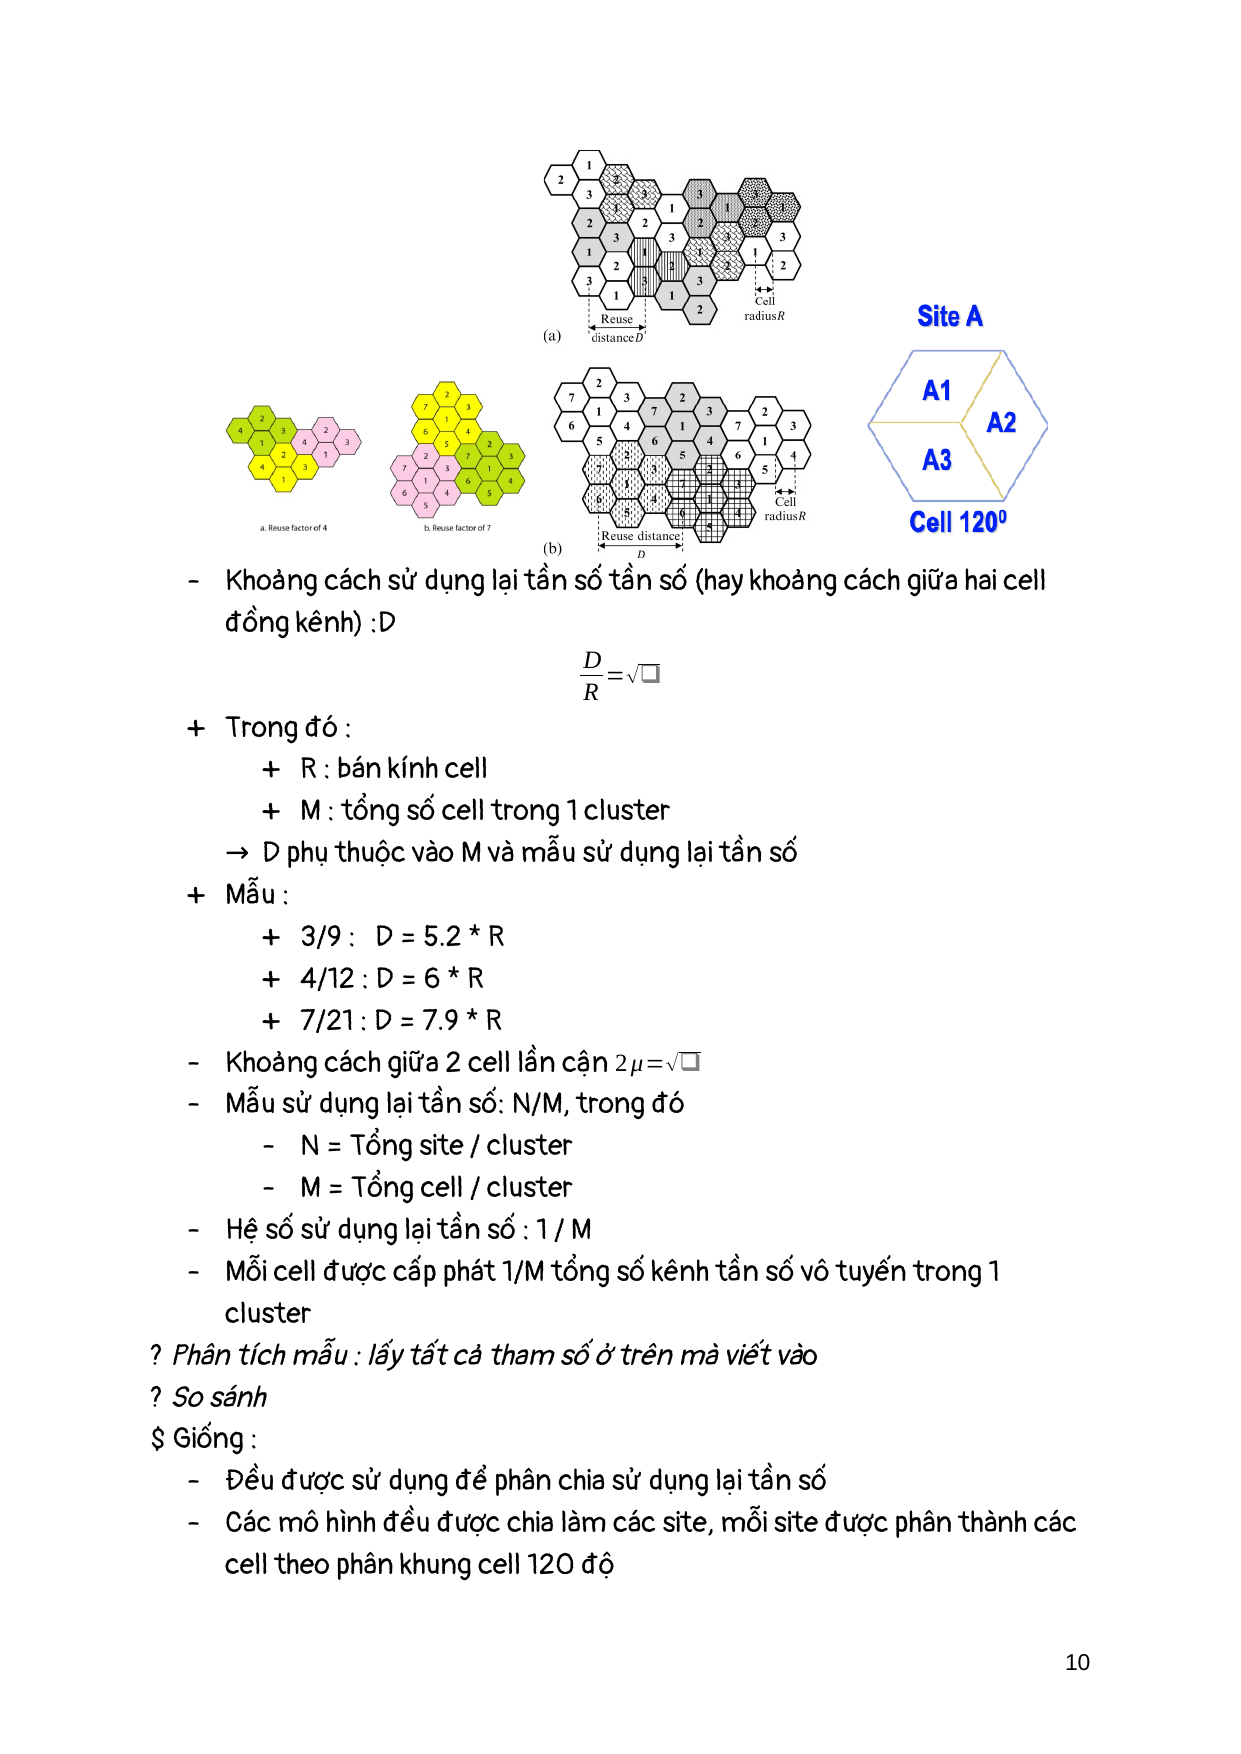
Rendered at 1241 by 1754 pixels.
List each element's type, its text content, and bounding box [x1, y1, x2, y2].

list Khoảng cách sử dụng lại tần số tần số (hay khoảng cách giữa hai cell đồng kênh) :D [187, 563, 1090, 642]
list Mẫu : [187, 877, 1090, 914]
list M = Tổng cell / cluster [262, 1170, 1090, 1207]
list R : bán kính cell [262, 752, 1090, 788]
list M : tổng số cell trong 1 cluster [262, 793, 1090, 830]
list Đều được sử dụng để phân chia sử dụng lại tần số [187, 1463, 1090, 1500]
text $ Giống : [150, 1422, 1090, 1458]
picture [192, 150, 812, 558]
list N = Tổng site / cluster [262, 1128, 1090, 1165]
list Trong đó : [187, 710, 1090, 746]
list 7/21 : D = 7.9 * R [262, 1003, 1090, 1039]
text ? So sánh [150, 1380, 1090, 1416]
list 3/9 : D = 5.2 * R [262, 919, 1090, 956]
list Khoảng cách giữa 2 cell lần cận [187, 1045, 1090, 1081]
list 4/12 : D = 6 * R [262, 961, 1090, 997]
list Mỗi cell được cấp phát 1/M tổng số kênh tần số vô tuyến trong 1 cluster [187, 1254, 1090, 1332]
list Các mô hình đều được chia làm các site, mỗi site được phân thành các cell theo phân khung cell 120 độ [187, 1505, 1090, 1584]
picture [867, 288, 1048, 558]
text ? Phân tích mẫu : lấy tất cả tham số ở trên mà viết vào [150, 1338, 1090, 1374]
text → D phụ thuộc vào M và mẫu sử dụng lại tần số [150, 835, 1090, 872]
list Hệ số sử dụng lại tần số : 1 / M [187, 1212, 1090, 1249]
list Mẫu sử dụng lại tần số: N/M, trong đó [187, 1087, 1090, 1123]
